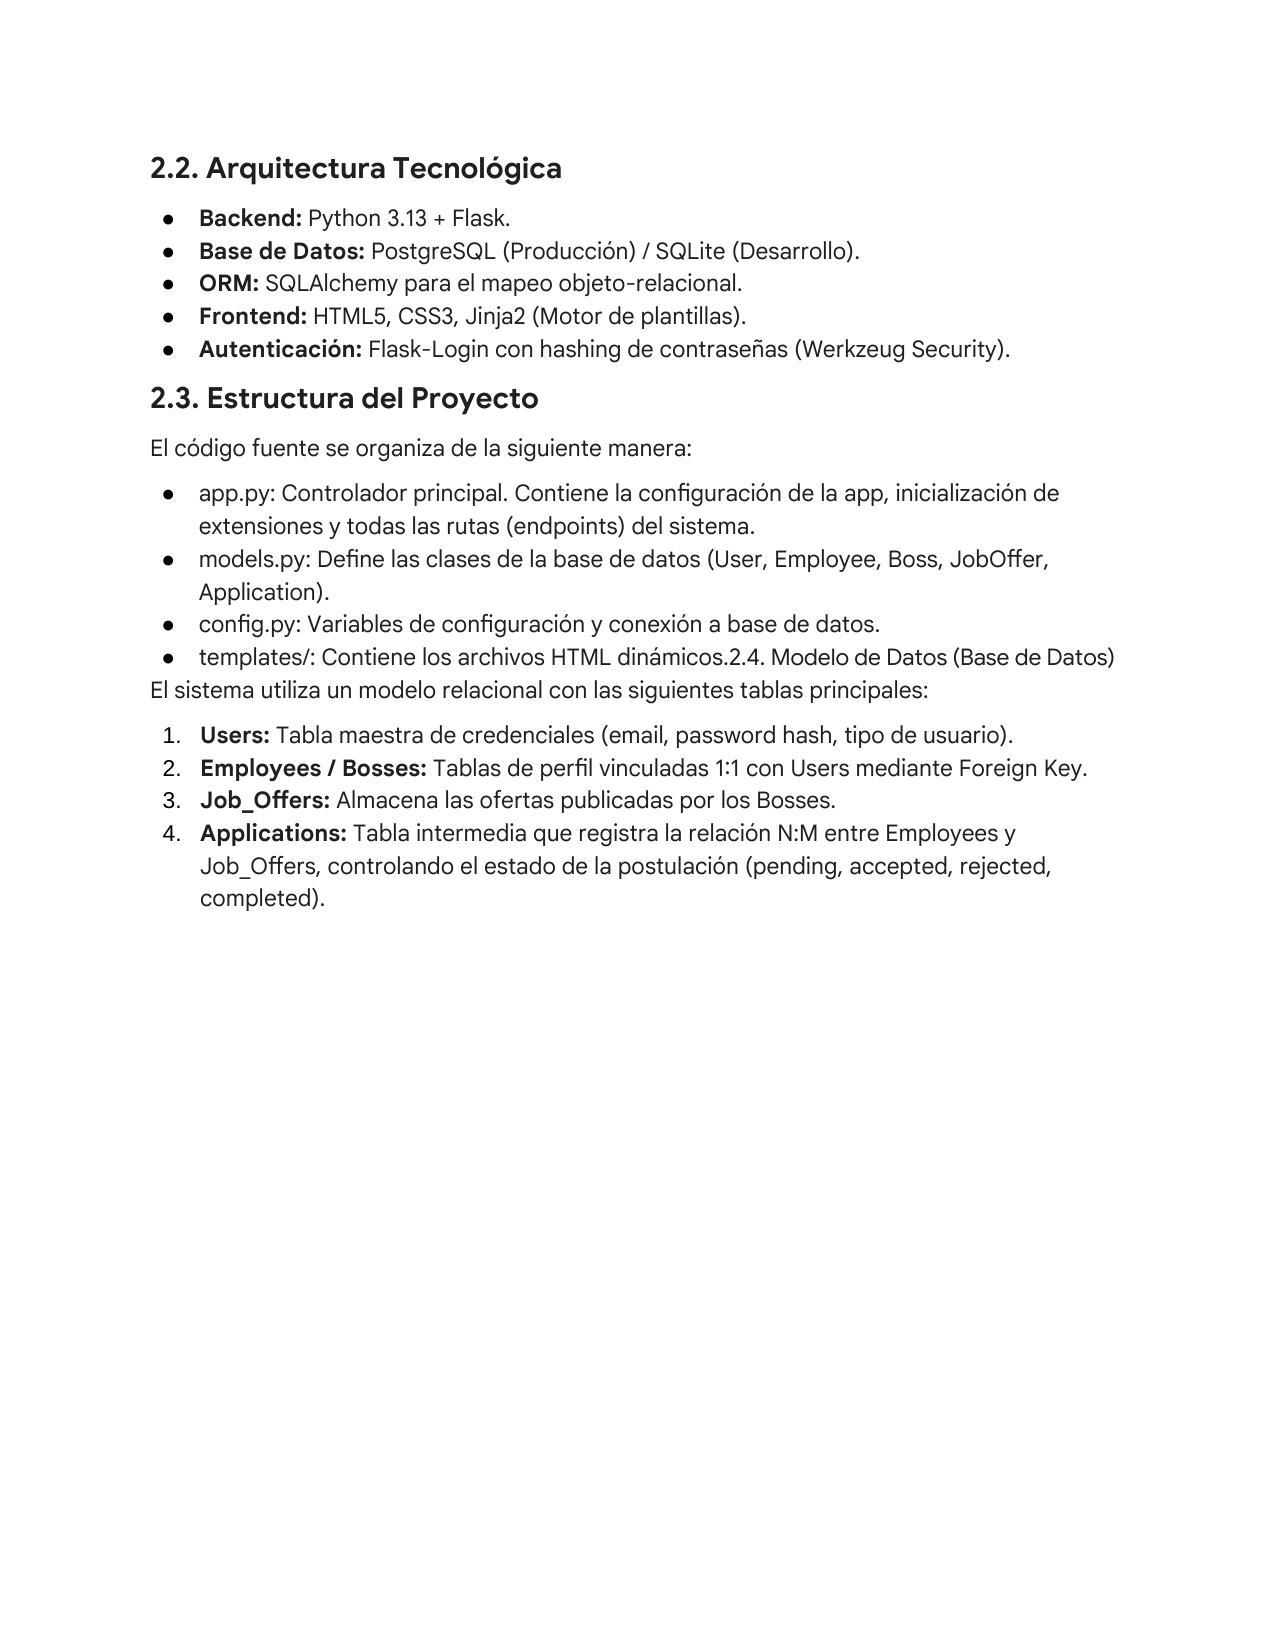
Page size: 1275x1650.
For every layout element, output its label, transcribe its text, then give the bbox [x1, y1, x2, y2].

list Users: Tabla maestra de credenciales (email, password hash, tipo de usuario). [162, 721, 1125, 750]
list Job_Offers: Almacena las ofertas publicadas por los Bosses. [162, 786, 1125, 815]
list Autenticación: Flask-Login con hashing de contraseñas (Werkzeug Security). [161, 335, 1125, 364]
list templates/: Contiene los archivos HTML dinámicos.2.4. Modelo de Datos (Base de Datos) [161, 643, 1125, 672]
list Employees / Bosses: Tablas de perfil vinculadas 1:1 con Users mediante Foreign Key. [162, 754, 1125, 782]
text El código fuente se organiza de la siguiente manera: [150, 434, 1125, 463]
subtitle 2.2. Arquitectura Tecnológica [150, 150, 1125, 187]
list models.py: Define las clases de la base de datos (User, Employee, Boss, JobOffer, Application). [161, 545, 1125, 606]
list ORM: SQLAlchemy para el mapeo objeto-relacional. [161, 269, 1125, 298]
list Backend: Python 3.13 + Flask. [161, 204, 1125, 233]
list Frontend: HTML5, CSS3, Jinja2 (Motor de plantillas). [161, 302, 1125, 331]
text El sistema utiliza un modelo relacional con las siguientes tablas principales: [150, 676, 1125, 704]
list app.py: Controlador principal. Contiene la configuración de la app, inicialización de extensiones y todas las rutas (endpoints) del sistema. [161, 479, 1125, 541]
list Applications: Tabla intermedia que registra la relación N:M entre Employees y Job_Offers, controlando el estado de la postulación (pending, accepted, rejected, completed). [162, 819, 1125, 913]
subtitle 2.3. Estructura del Proyecto [150, 380, 1125, 417]
list Base de Datos: PostgreSQL (Producción) / SQLite (Desarrollo). [161, 237, 1125, 266]
list config.py: Variables de configuración y conexión a base de datos. [161, 610, 1125, 639]
